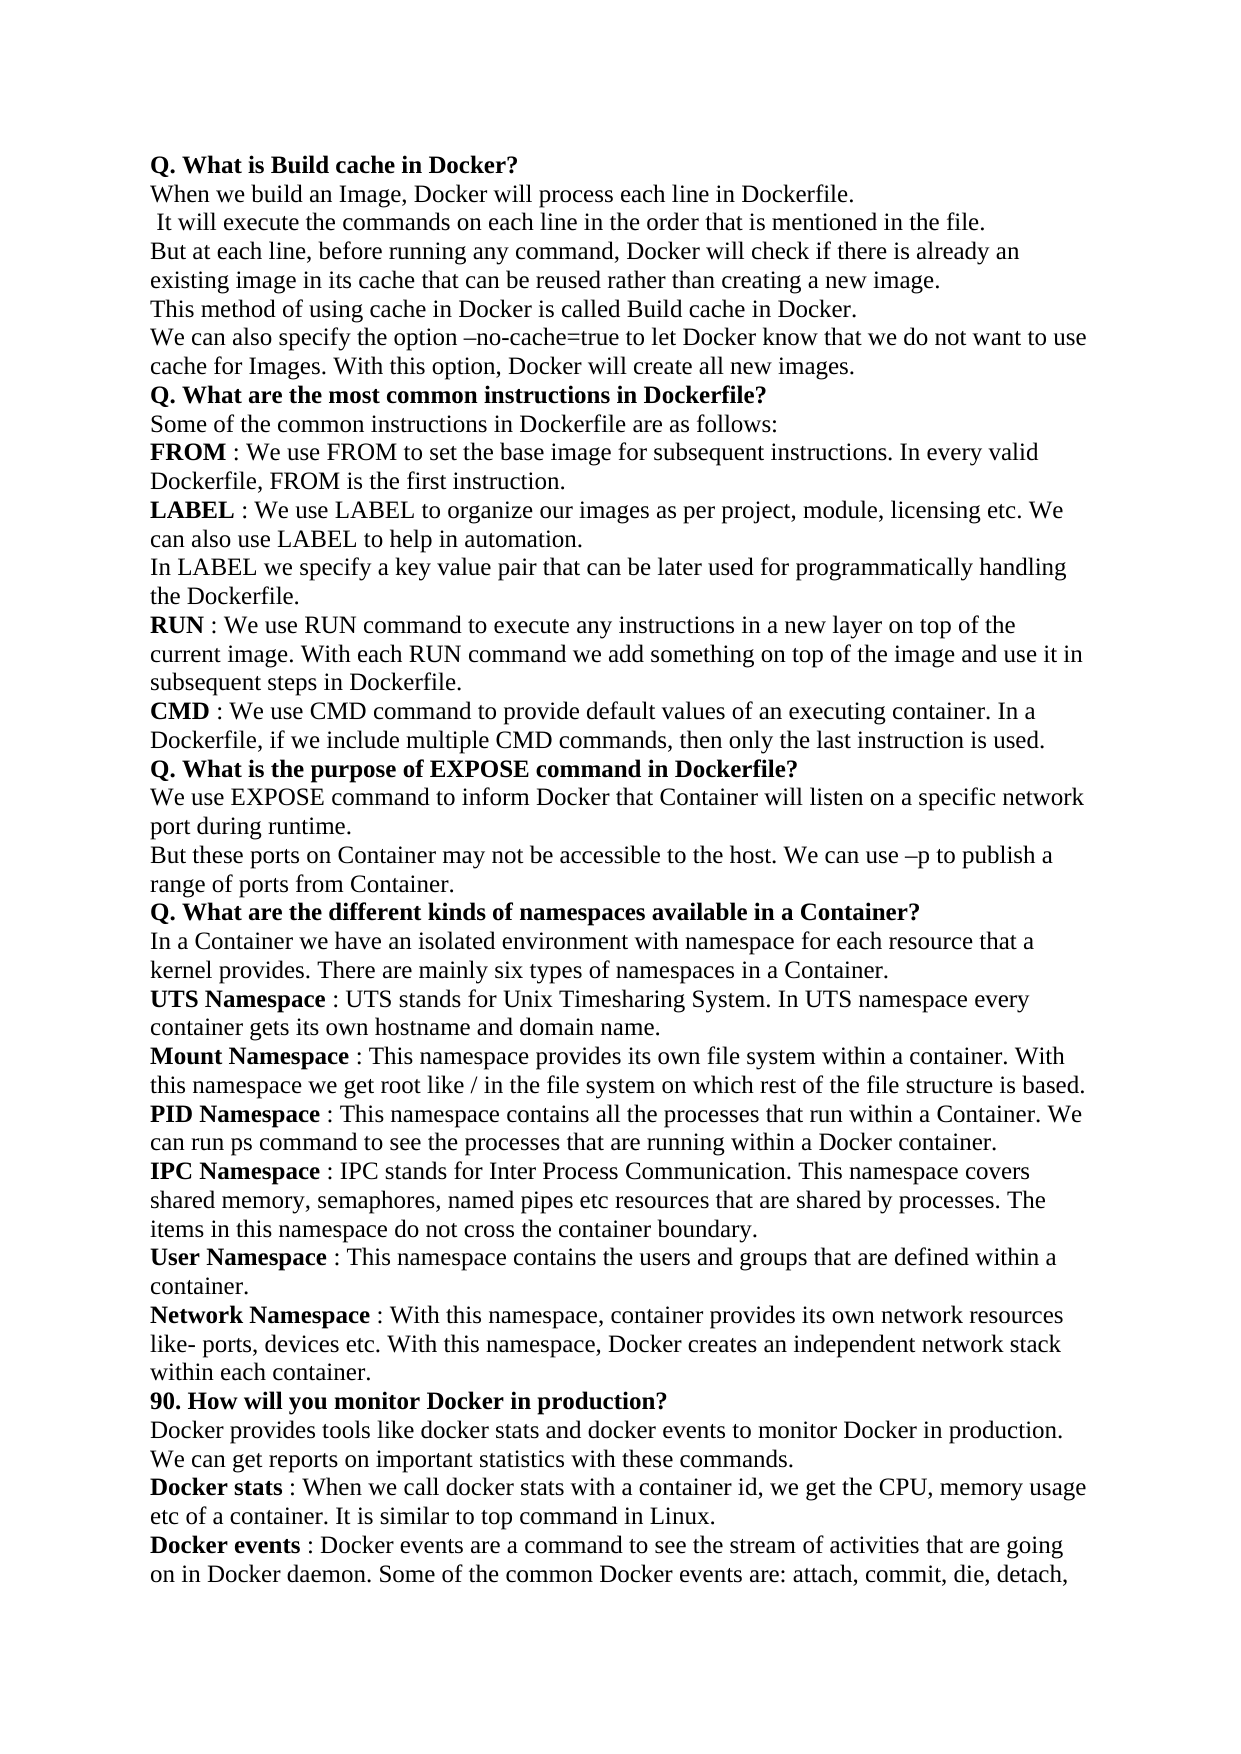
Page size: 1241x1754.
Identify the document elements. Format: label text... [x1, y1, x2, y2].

text It will execute the commands on each line in the order that is mentioned in the file. [150, 207, 1090, 236]
text 90. How will you monitor Docker in production? [150, 1386, 1090, 1415]
text In LABEL we specify a key value pair that can be later used for programmatically handling the Dockerfile. [150, 552, 1090, 610]
text Q. What is the purpose of EXPOSE command in Dockerfile? [150, 754, 1090, 782]
text User Namespace : This namespace contains the users and groups that are defined within a container. [150, 1242, 1090, 1300]
text We use EXPOSE command to inform Docker that Container will listen on a specific network port during runtime. [150, 782, 1090, 840]
text Mount Namespace : This namespace provides its own file system within a container. With this namespace we get root like / in the file system on which rest of the file structure is based. [150, 1041, 1090, 1099]
text CMD : We use CMD command to provide default values of an executing container. In a Dockerfile, if we include multiple CMD commands, then only the last instruction is used. [150, 696, 1090, 754]
text We can also specify the option –no-cache=true to let Docker know that we do not want to use cache for Images. With this option, Docker will create all new images. [150, 322, 1090, 380]
text Q. What is Build cache in Docker? [150, 150, 1090, 179]
text When we build an Image, Docker will process each line in Dockerfile. [150, 179, 1090, 207]
text Docker provides tools like docker stats and docker events to monitor Docker in production. We can get reports on important statistics with these commands. [150, 1415, 1090, 1472]
text But at each line, before running any command, Docker will check if there is already an existing image in its cache that can be reused rather than creating a new image. [150, 236, 1090, 294]
text In a Container we have an isolated environment with namespace for each resource that a kernel provides. There are mainly six types of namespaces in a Container. [150, 926, 1090, 984]
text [150, 1530, 1090, 1587]
text Network Namespace : With this namespace, container provides its own network resources like- ports, devices etc. With this namespace, Docker creates an independent network stack within each container. [150, 1300, 1090, 1386]
text LABEL : We use LABEL to organize our images as per project, module, licensing etc. We can also use LABEL to help in automation. [150, 495, 1090, 552]
text Some of the common instructions in Dockerfile are as follows: [150, 409, 1090, 437]
text FROM : We use FROM to set the base image for subsequent instructions. In every valid Dockerfile, FROM is the first instruction. [150, 437, 1090, 495]
text But these ports on Container may not be accessible to the host. We can use –p to publish a range of ports from Container. [150, 840, 1090, 897]
text UTS Namespace : UTS stands for Unix Timesharing System. In UTS namespace every container gets its own hostname and domain name. [150, 984, 1090, 1041]
text This method of using cache in Docker is called Build cache in Docker. [150, 294, 1090, 322]
text Docker stats : When we call docker stats with a container id, we get the CPU, memory usage etc of a container. It is similar to top command in Linux. [150, 1472, 1090, 1530]
text RUN : We use RUN command to execute any instructions in a new layer on top of the current image. With each RUN command we add something on top of the image and use it in subsequent steps in Dockerfile. [150, 610, 1090, 696]
text PID Namespace : This namespace contains all the processes that run within a Container. We can run ps command to see the processes that are running within a Docker container. [150, 1099, 1090, 1156]
text IPC Namespace : IPC stands for Inter Process Communication. This namespace covers shared memory, semaphores, named pipes etc resources that are shared by processes. The items in this namespace do not cross the container boundary. [150, 1156, 1090, 1242]
text Q. What are the most common instructions in Dockerfile? [150, 380, 1090, 409]
text Q. What are the different kinds of namespaces available in a Container? [150, 897, 1090, 926]
